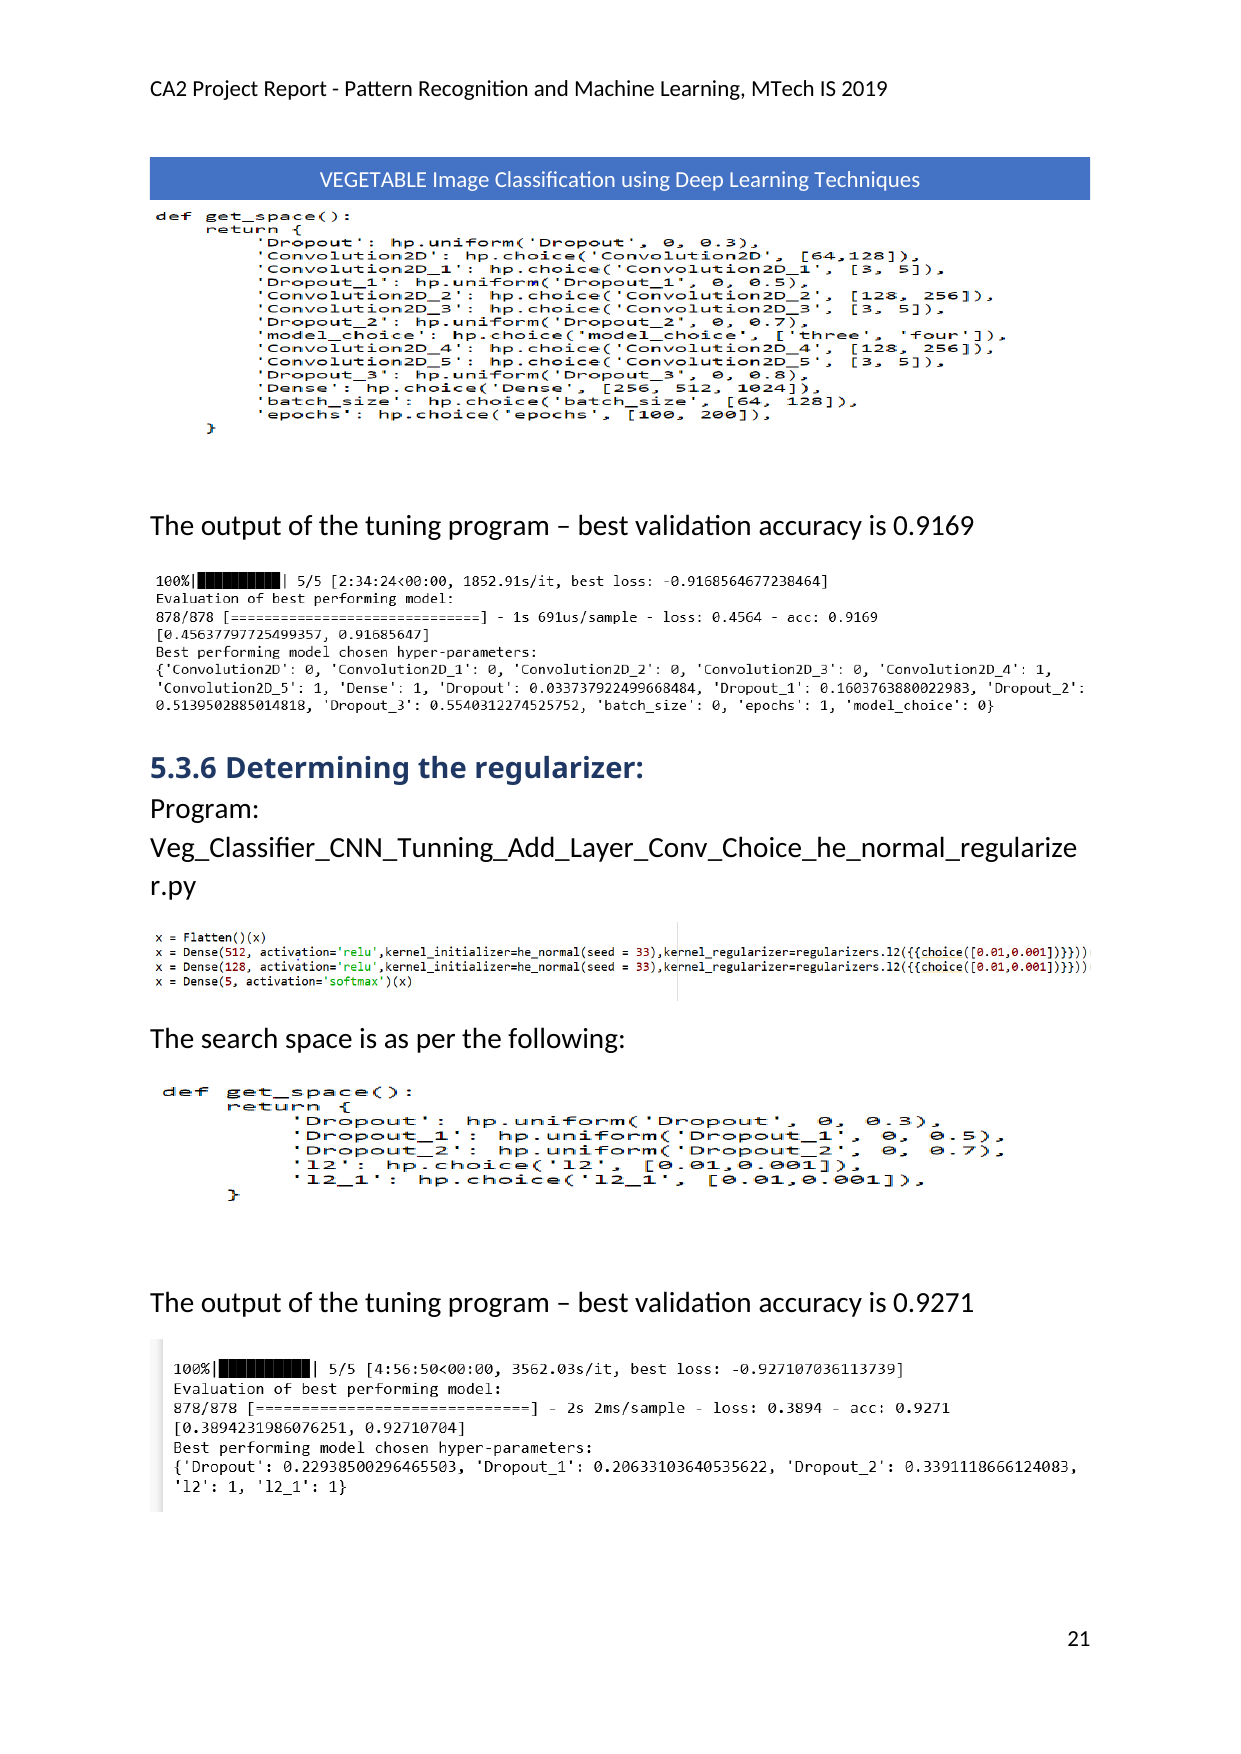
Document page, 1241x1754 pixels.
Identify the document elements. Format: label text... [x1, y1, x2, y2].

text The output of the tuning program – best validation accuracy is 0.9169 [150, 507, 1090, 542]
picture [150, 1339, 1091, 1512]
picture [150, 203, 1094, 441]
text The search space is as per the following: [150, 1020, 1090, 1055]
text The output of the tuning program – best validation accuracy is 0.9271 [150, 1284, 1090, 1320]
text Program: Veg_Classifier_CNN_Tunning_Add_Layer_Conv_Choice_he_normal_regularizer.py [150, 791, 1090, 903]
picture [150, 561, 1091, 729]
subtitle Determining the regularizer: [150, 748, 1090, 787]
picture [150, 922, 1091, 1001]
picture [150, 1075, 1091, 1211]
